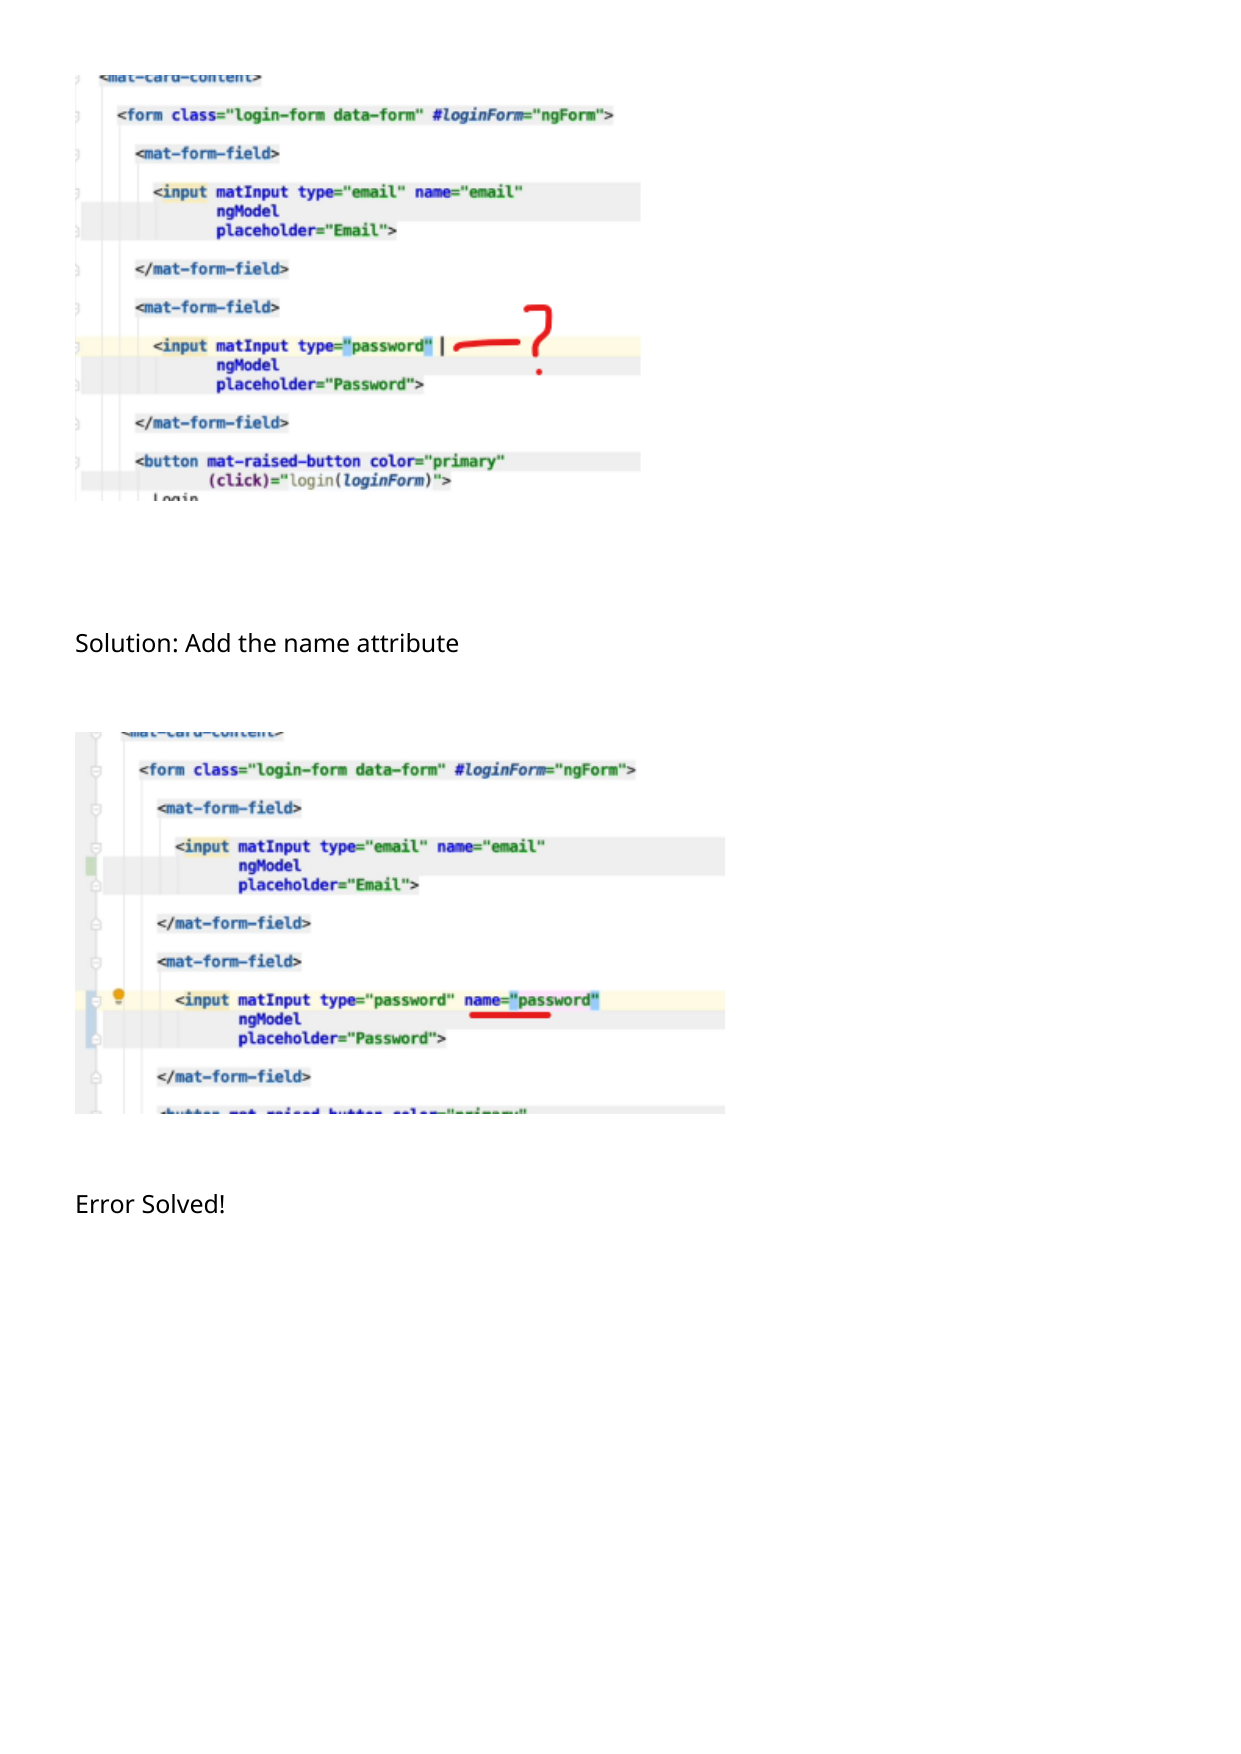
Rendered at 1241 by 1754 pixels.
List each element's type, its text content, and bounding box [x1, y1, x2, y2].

text Solution: Add the name attribute [75, 626, 1165, 660]
text Error Solved! [75, 1186, 1165, 1220]
picture [75, 75, 641, 501]
picture [75, 732, 725, 1114]
